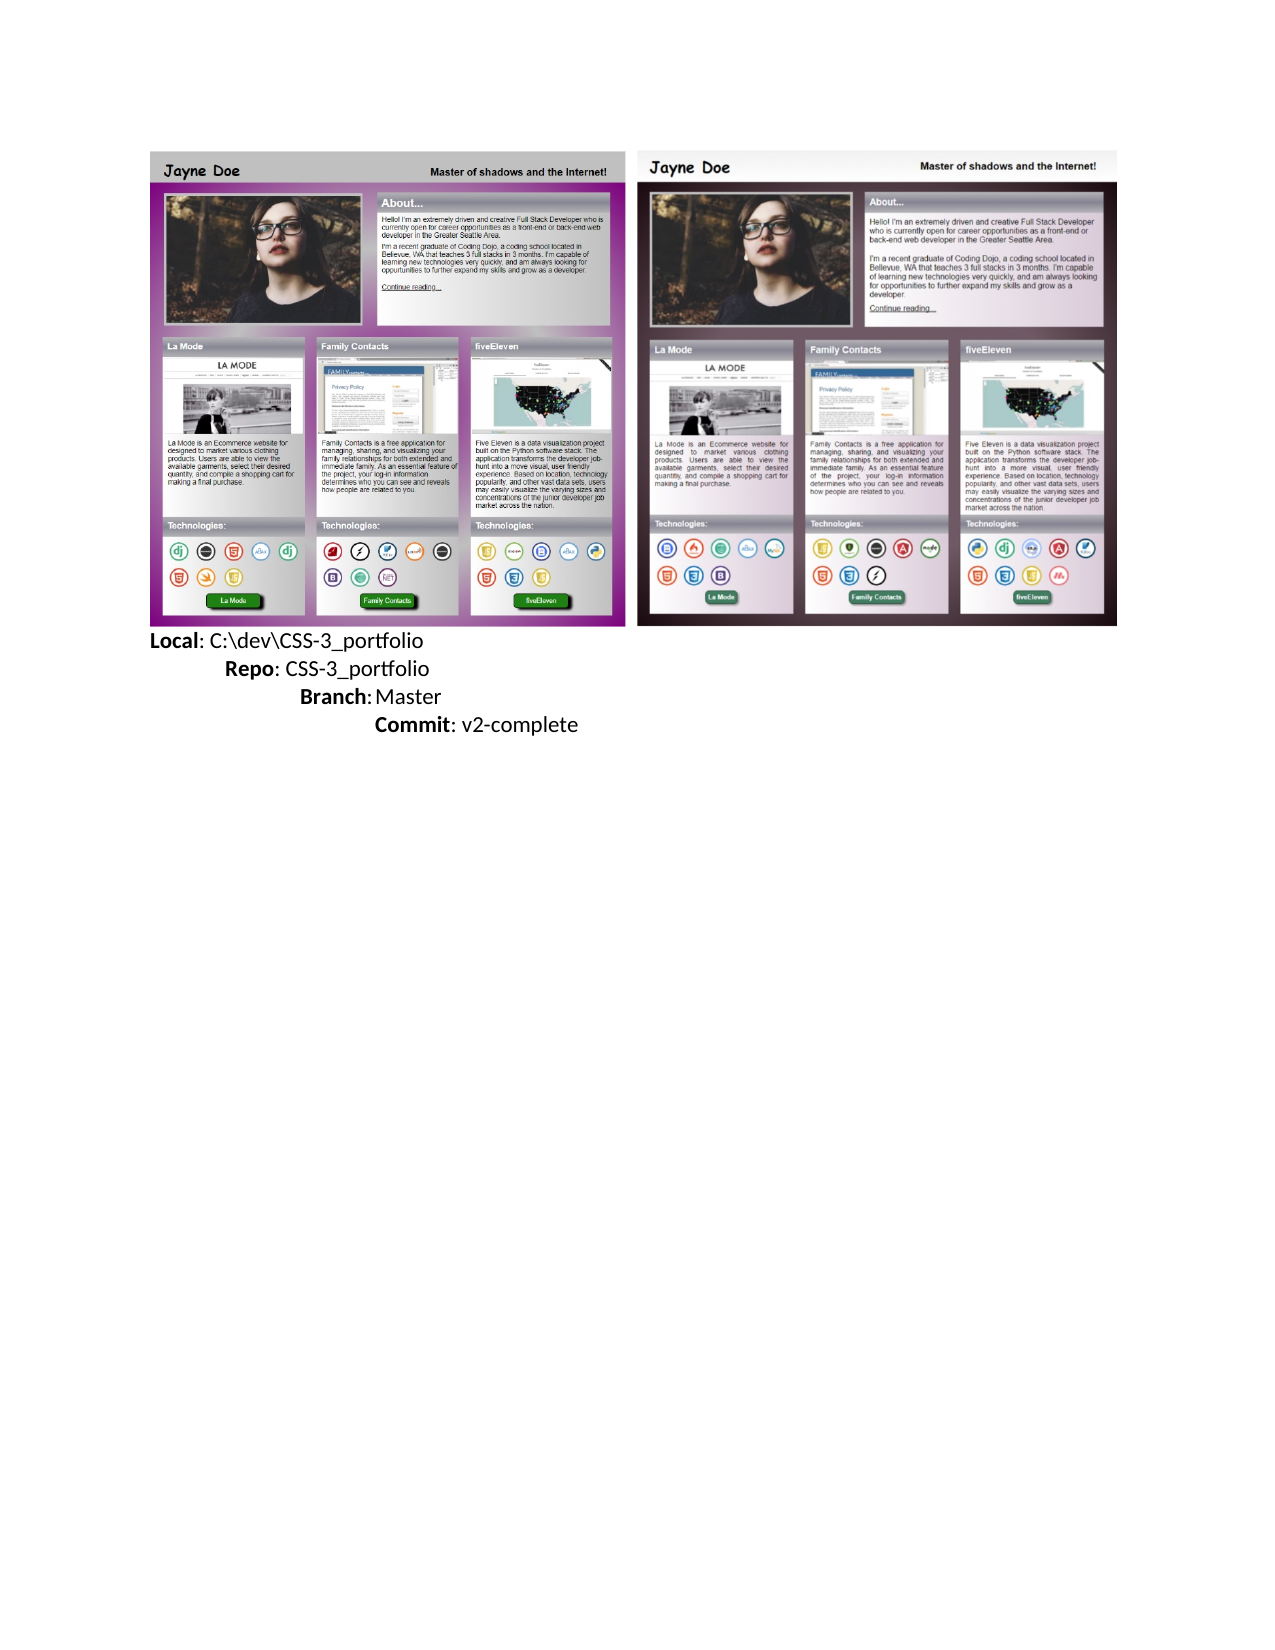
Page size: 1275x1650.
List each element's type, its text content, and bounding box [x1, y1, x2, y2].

text Repo: CSS-3_portfolio [150, 654, 1125, 682]
picture [150, 150, 626, 627]
picture [636, 150, 1118, 627]
text Local: C:\dev\CSS-3_portfolio [150, 626, 1125, 654]
text Branch: Master [150, 682, 1125, 710]
text Commit: v2-complete [300, 710, 1125, 738]
